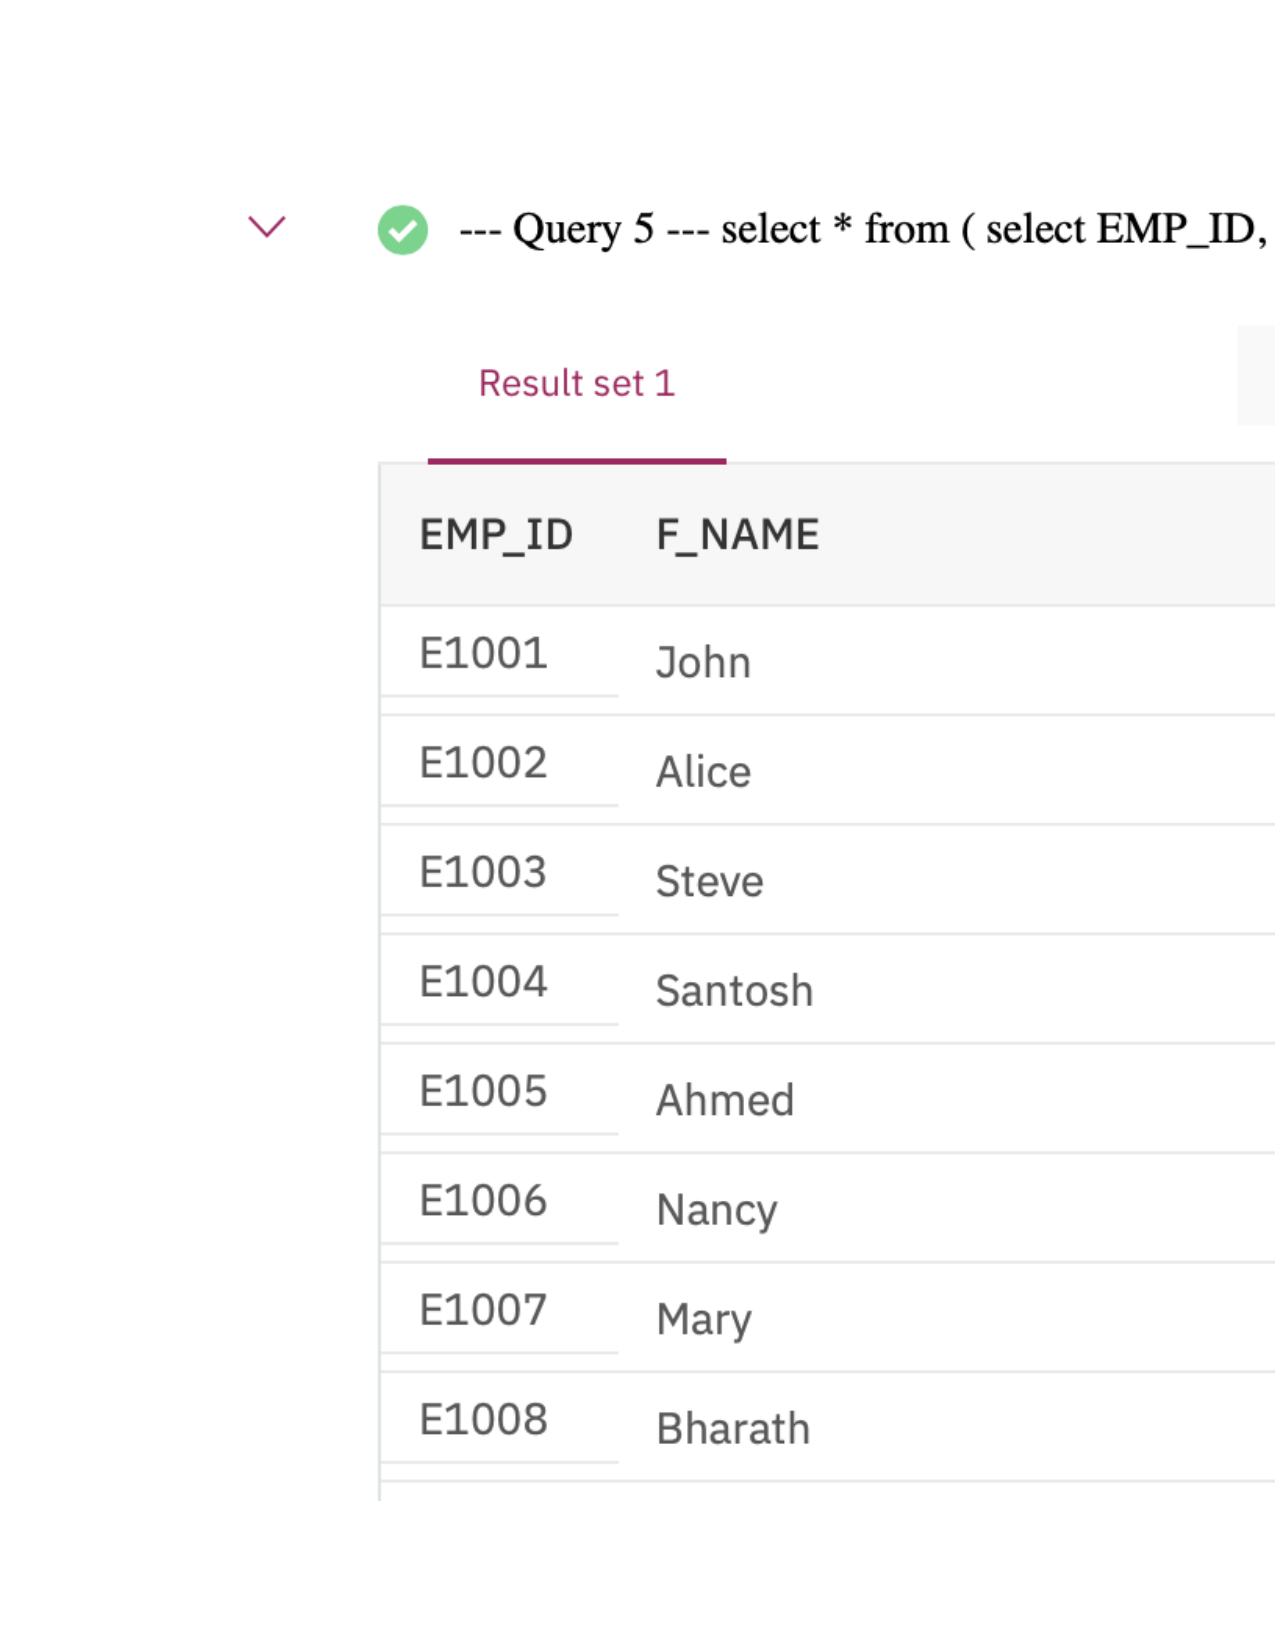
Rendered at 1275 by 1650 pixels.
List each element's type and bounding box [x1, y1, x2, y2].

picture [225, 150, 1275, 1501]
